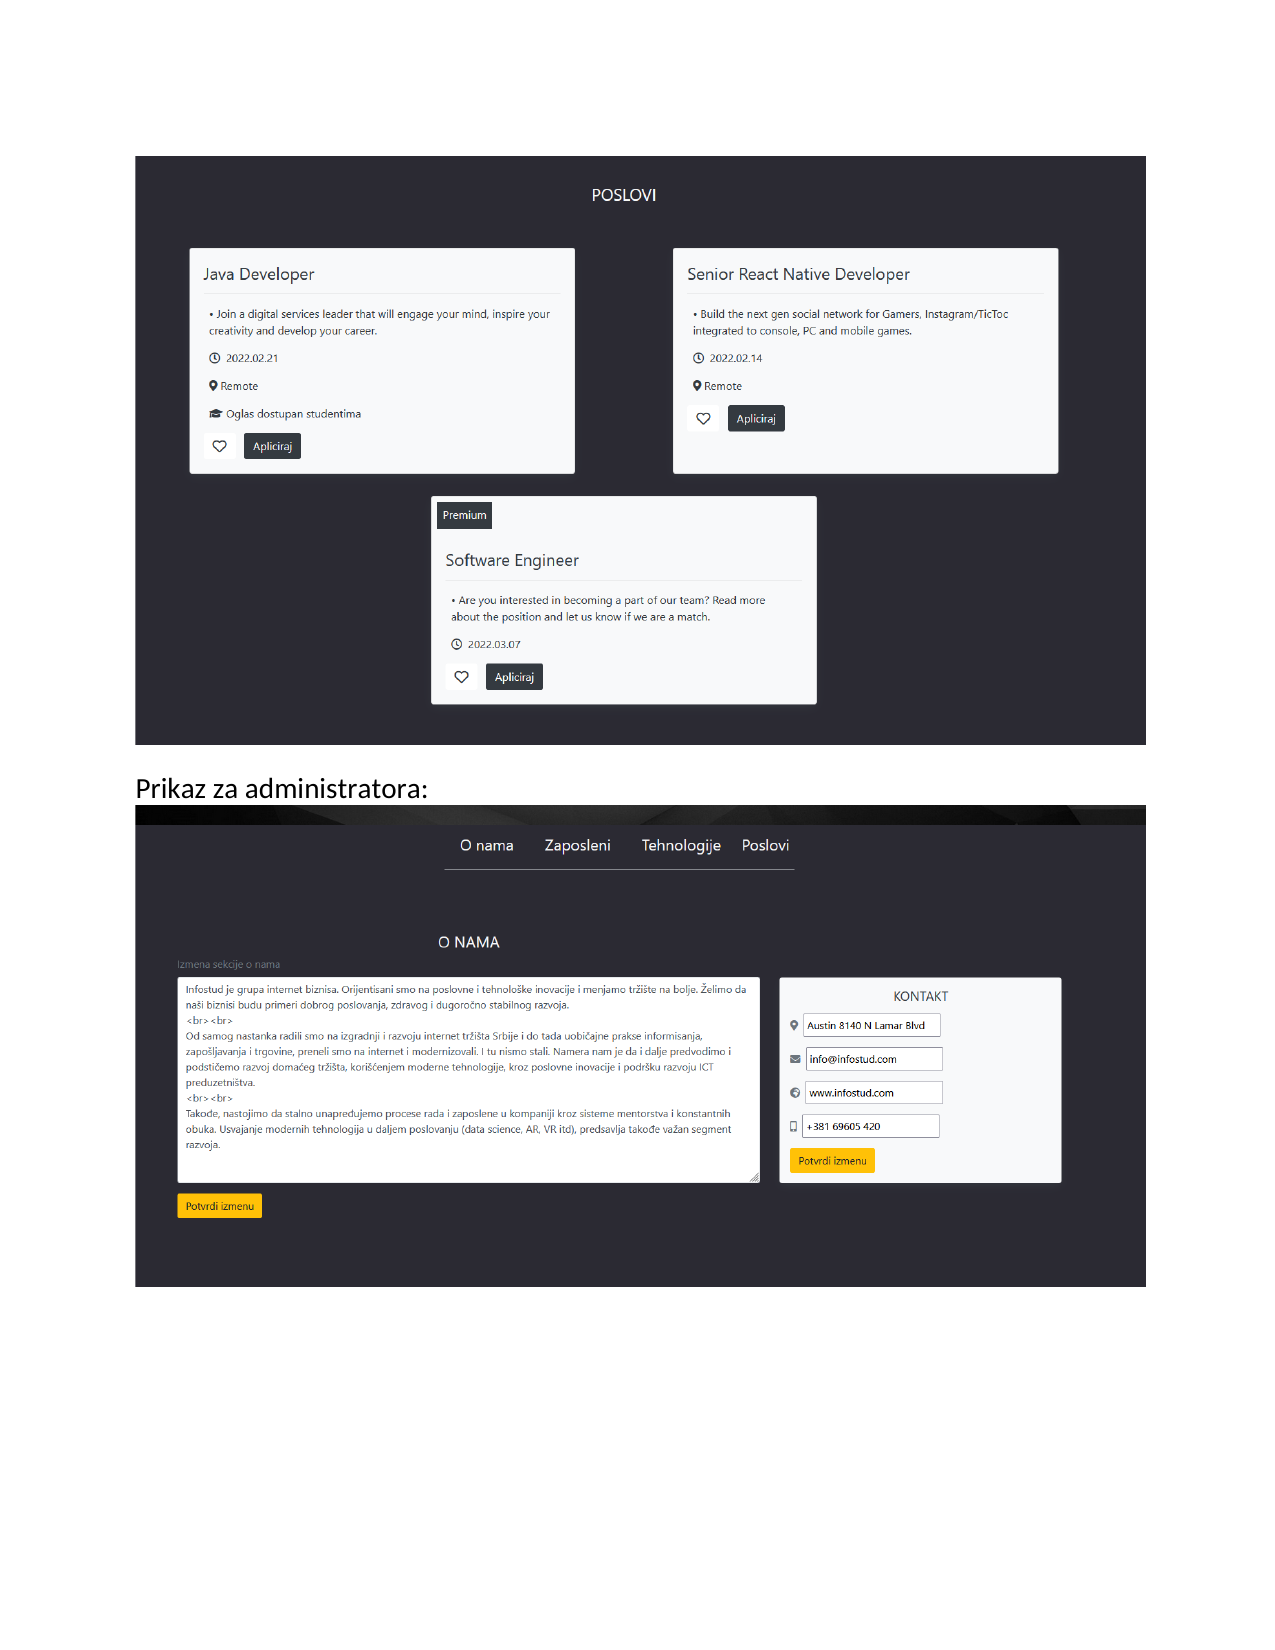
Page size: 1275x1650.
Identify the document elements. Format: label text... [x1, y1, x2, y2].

picture [135, 156, 1146, 745]
picture [135, 805, 1146, 1287]
text Prikaz za administratora: [135, 770, 1146, 805]
